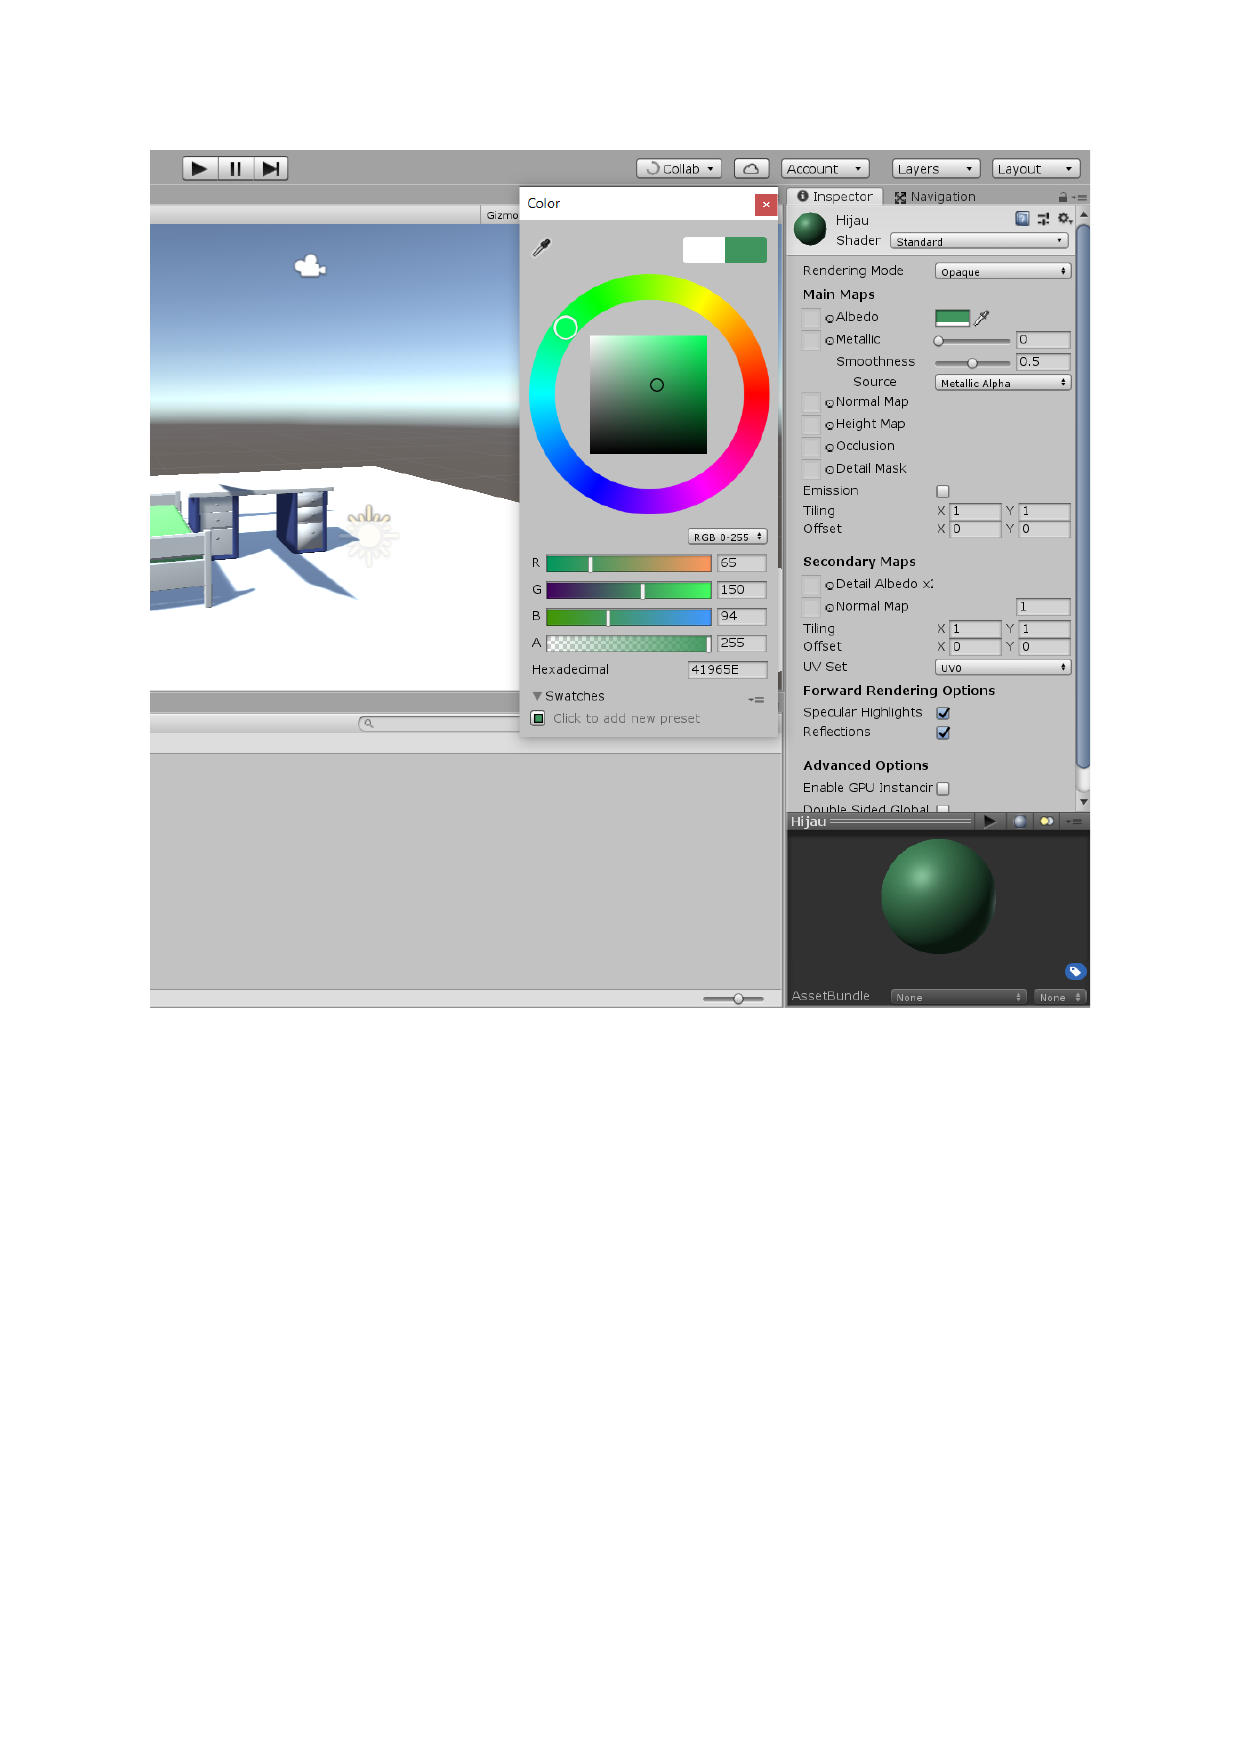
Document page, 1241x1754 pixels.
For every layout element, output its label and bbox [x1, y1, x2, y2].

picture [150, 150, 1091, 1008]
